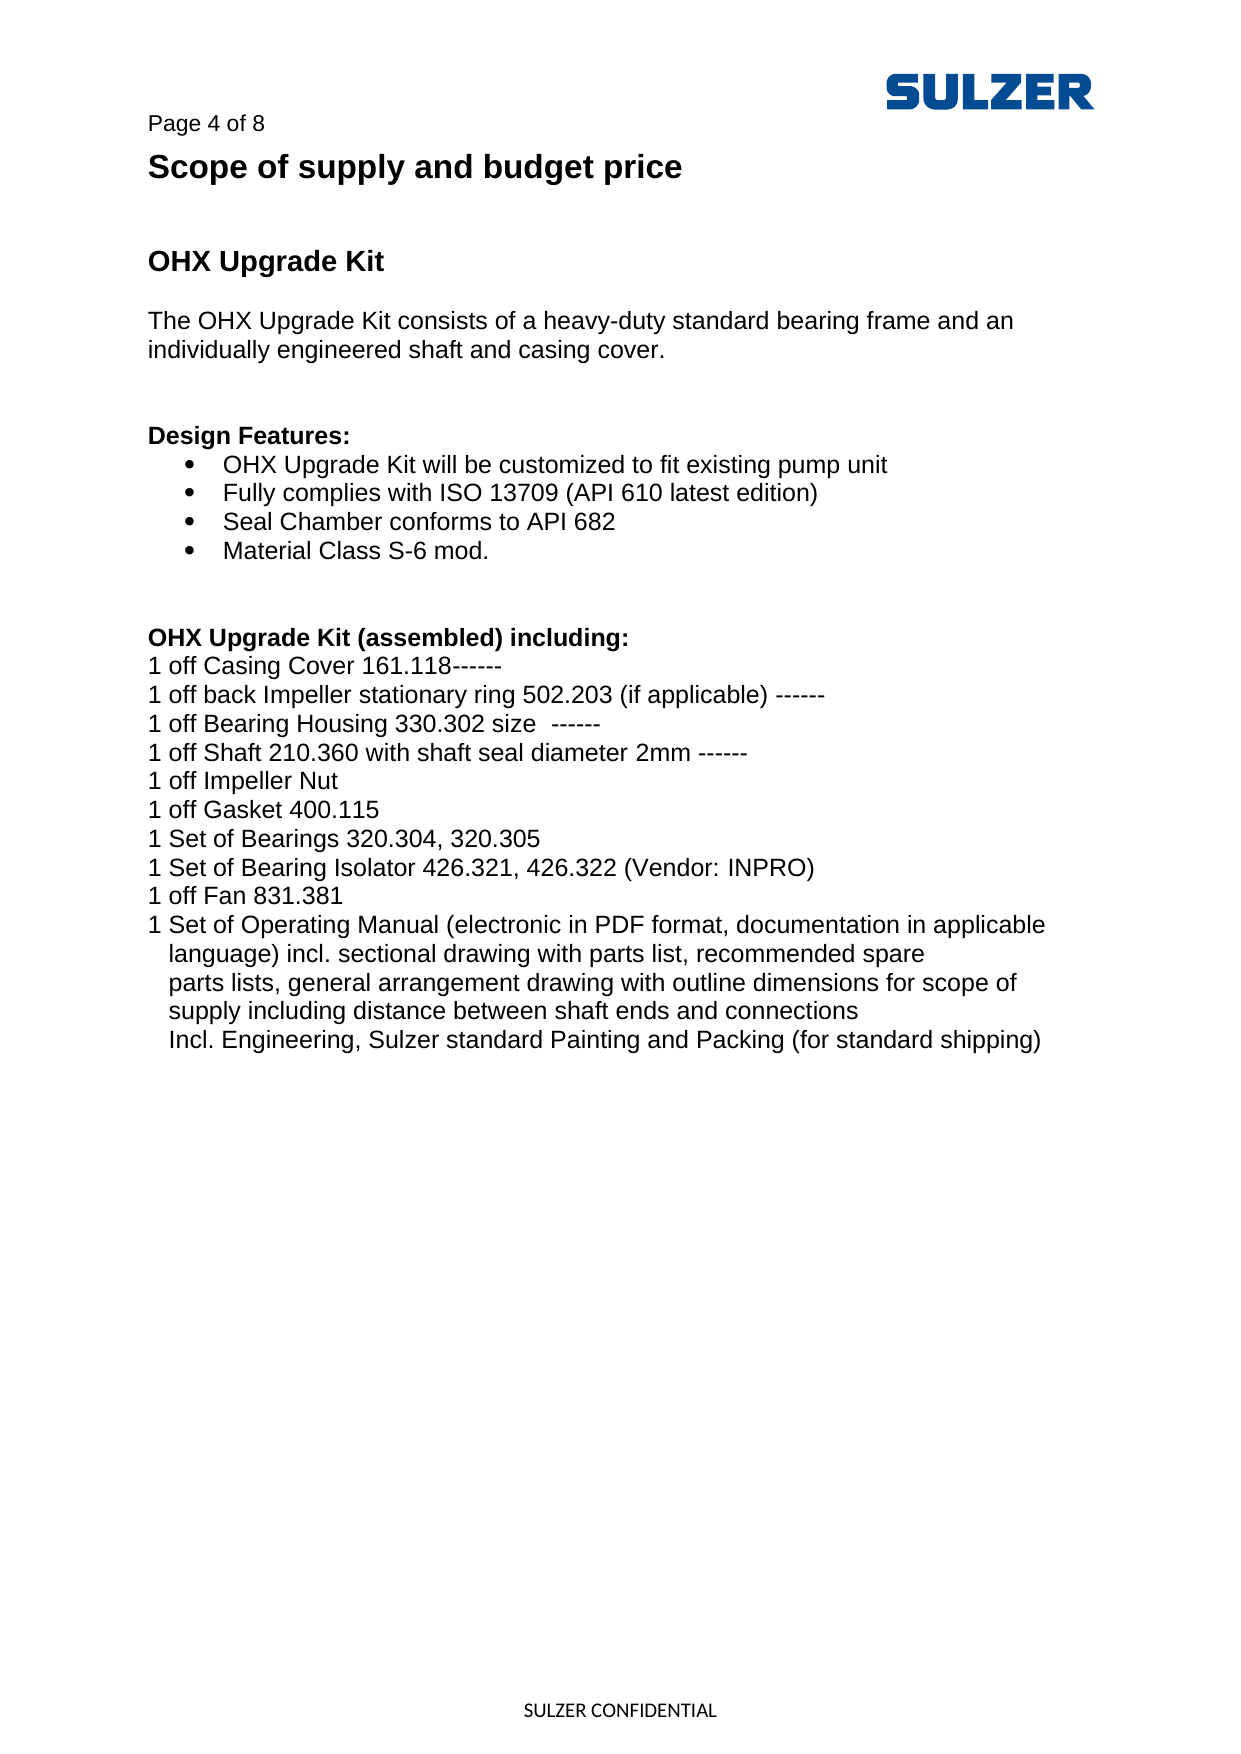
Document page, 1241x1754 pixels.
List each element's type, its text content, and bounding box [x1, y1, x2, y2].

text 1 Set of Bearings 320.304, 320.305 [148, 824, 1093, 852]
text OHX Upgrade Kit [148, 243, 1093, 277]
list Material Class S-6 mod. [185, 536, 1093, 565]
text 1 off back Impeller stationary ring 502.203 (if applicable) ------ [148, 680, 1093, 709]
text 1 Set of Bearing Isolator 426.321, 426.322 (Vendor: INPRO) [148, 852, 1093, 881]
text 1 off Gasket 400.115 [148, 795, 1093, 824]
text The OHX Upgrade Kit consists of a heavy-duty standard bearing frame and an individually engineered shaft and casing cover. [148, 306, 1093, 363]
text 1 off Bearing Housing 330.302 size ------ [148, 709, 1093, 737]
text 1 Set of Operating Manual (electronic in PDF format, documentation in applicable [148, 910, 1093, 939]
text 1 off Shaft 210.360 with shaft seal diameter 2mm ------ [148, 737, 1093, 766]
text Incl. Engineering, Sulzer standard Painting and Packing (for standard shipping) [148, 1025, 1093, 1054]
text language) incl. sectional drawing with parts list, recommended spare [148, 939, 1093, 967]
list OHX Upgrade Kit will be customized to fit existing pump unit [185, 449, 1093, 478]
text 1 off Impeller Nut [148, 766, 1093, 795]
text 1 off Fan 831.381 [148, 881, 1093, 910]
list Seal Chamber conforms to API 682 [185, 507, 1093, 536]
text OHX Upgrade Kit (assembled) including: [148, 622, 1093, 651]
text Scope of supply and budget price [148, 148, 1093, 186]
text supply including distance between shaft ends and connections [148, 996, 1093, 1025]
text 1 off Casing Cover 161.118------ [148, 651, 1093, 680]
list Fully complies with ISO 13709 (API 610 latest edition) [185, 478, 1093, 507]
text Design Features: [148, 421, 1093, 449]
text parts lists, general arrangement drawing with outline dimensions for scope of [148, 967, 1093, 996]
